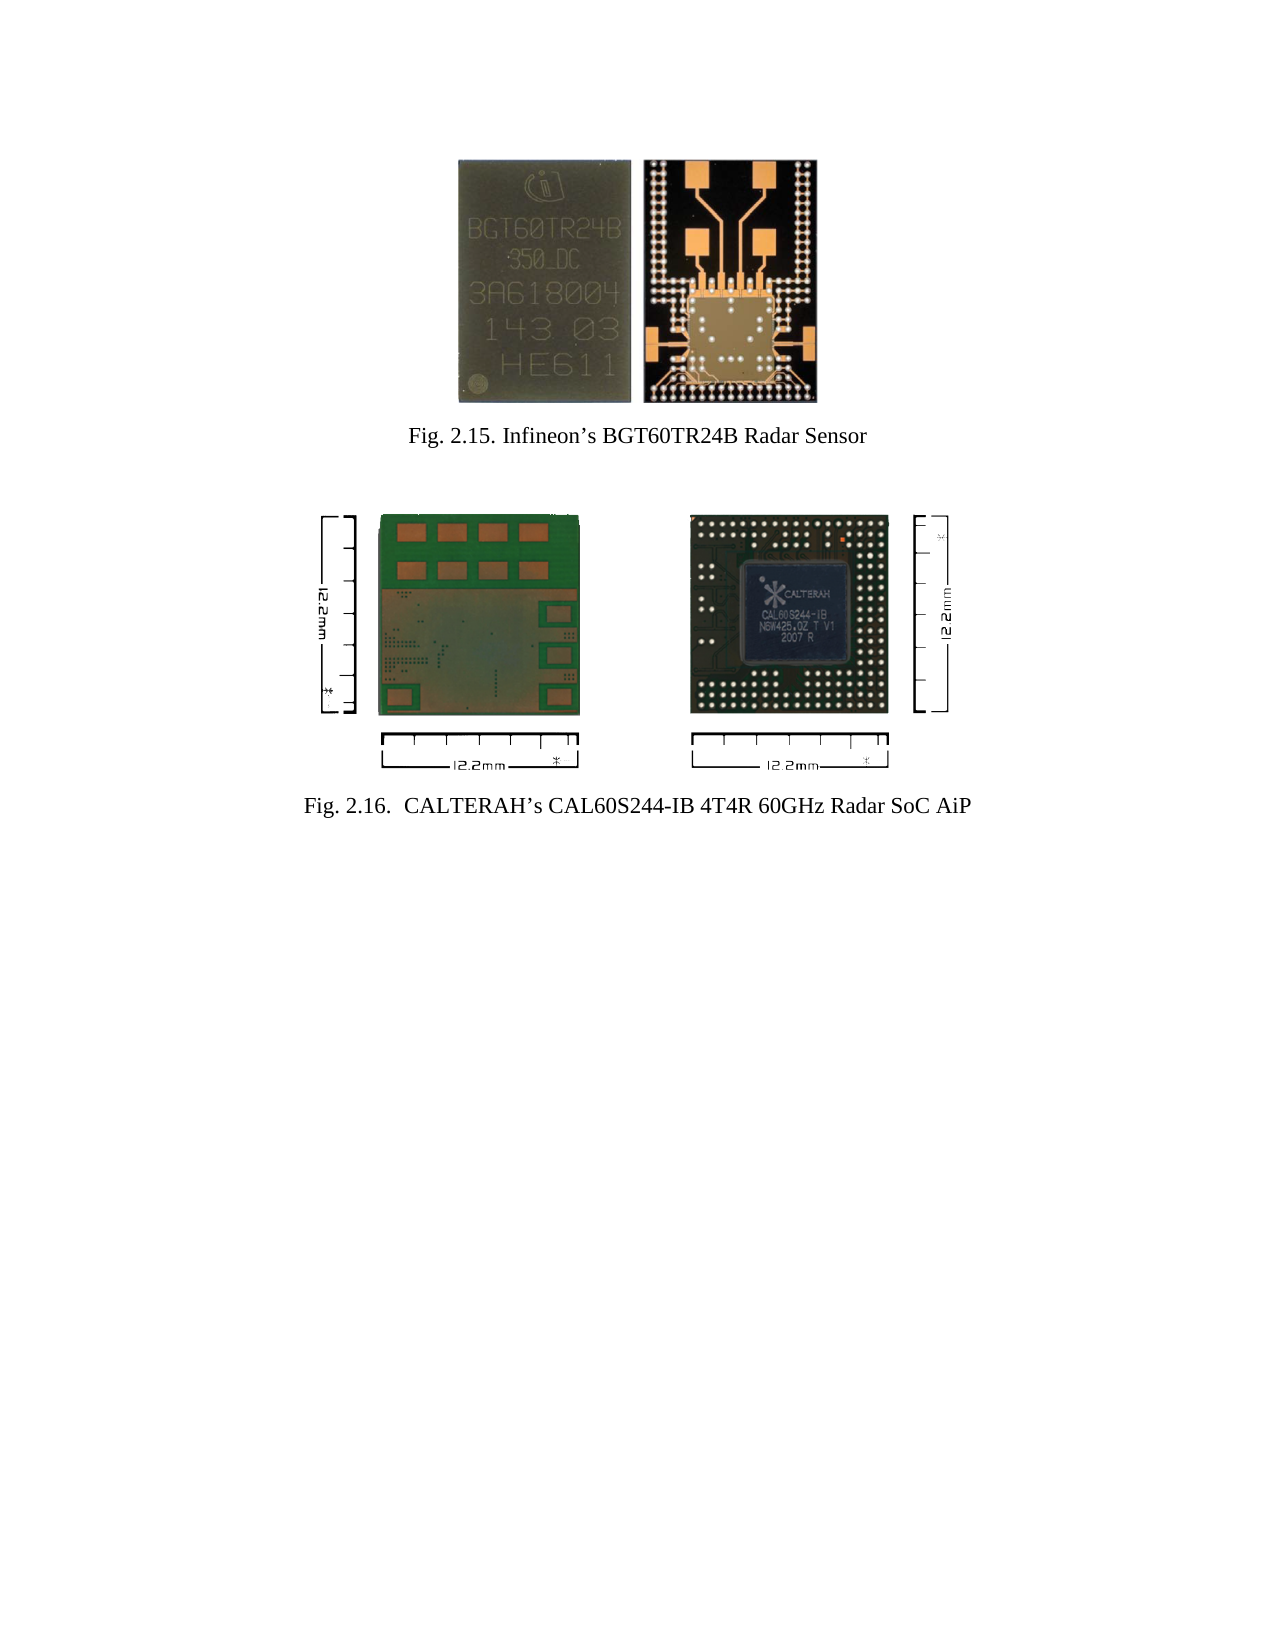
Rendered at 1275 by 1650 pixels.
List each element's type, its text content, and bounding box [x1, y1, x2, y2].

text Fig. 2.15. Infineon’s BGT60TR24B Radar Sensor [187, 422, 1087, 448]
picture [307, 502, 968, 780]
picture [449, 150, 826, 410]
text Fig. 2.16. CALTERAH’s CAL60S244-IB 4T4R 60GHz Radar SoC AiP [187, 792, 1087, 819]
